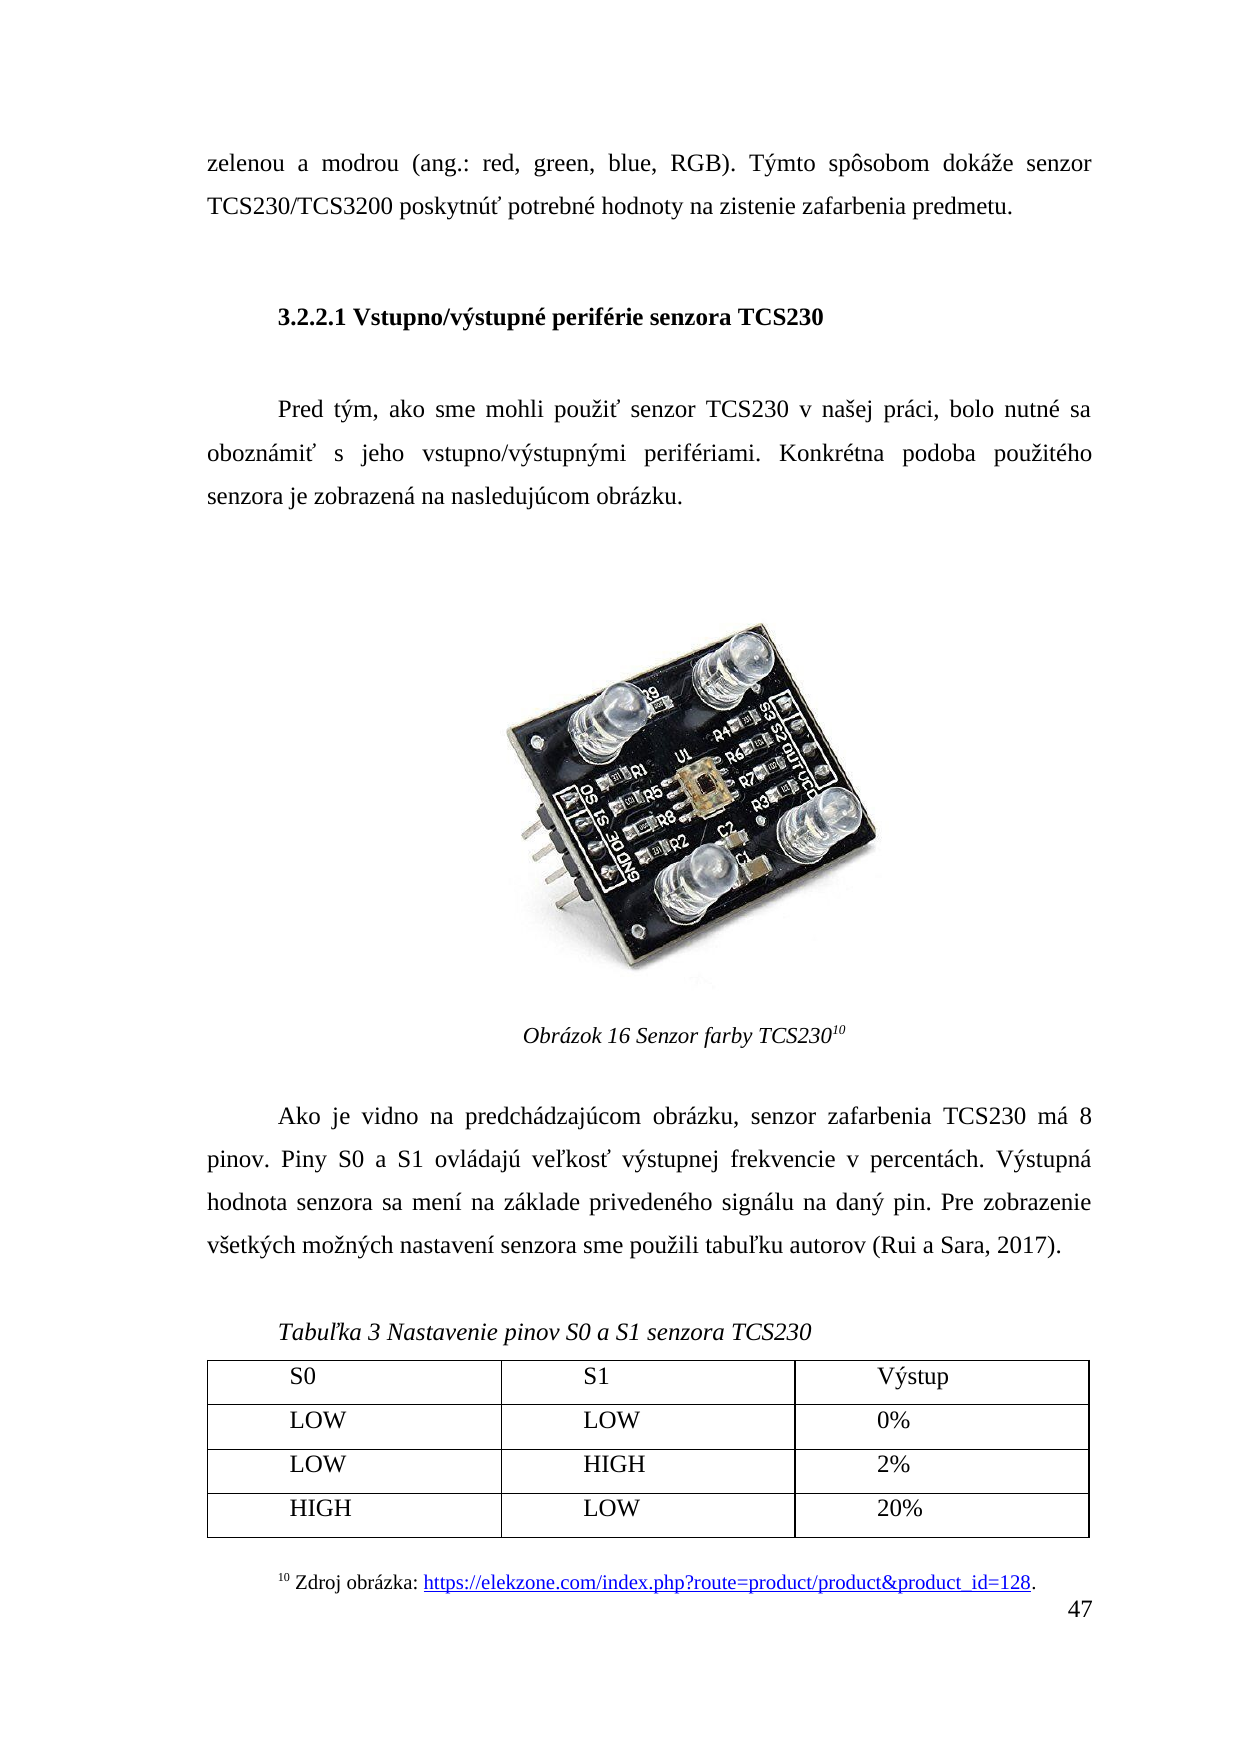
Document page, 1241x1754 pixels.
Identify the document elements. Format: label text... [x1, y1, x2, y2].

table_header S1 [502, 1361, 794, 1404]
table_cell LOW [502, 1405, 794, 1448]
table_cell LOW [502, 1494, 794, 1537]
table_cell LOW [208, 1405, 501, 1448]
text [207, 148, 1092, 219]
text Tabuľka 3 Nastavenie pinov S0 a S1 senzora TCS230 [207, 1317, 1092, 1345]
text Pred tým, ako sme mohli použiť senzor TCS230 v našej práci, bolo nutné sa oboznámiť s jeho vstupno/výstupnými perifériami. Konkrétna podoba použitého senzora je zobrazená na nasledujúcom obrázku. [207, 394, 1092, 509]
table_cell 20% [796, 1494, 1088, 1537]
text Ako je vidno na predchádzajúcom obrázku, senzor zafarbenia TCS230 má 8 pinov. Piny S0 a S1 ovládajú veľkosť výstupnej frekvencie v percentách. Výstupná hodnota senzora sa mení na základe privedeného signálu na daný pin. Pre zobrazenie všetkých možných nastavení senzora sme použili tabuľku autorov (Rui a Sara, 2017). [207, 1101, 1092, 1259]
table_cell 2% [796, 1450, 1088, 1492]
subtitle 3.2.2.1 Vstupno/výstupné periférie senzora TCS230 [207, 302, 1092, 331]
table_cell HIGH [208, 1494, 501, 1537]
table_cell LOW [208, 1450, 501, 1492]
table_cell HIGH [502, 1450, 794, 1492]
table_cell 0% [796, 1405, 1088, 1448]
table_header S0 [208, 1361, 501, 1404]
table_header Výstup [796, 1361, 1088, 1404]
text Obrázok 16 Senzor farby TCS230 [207, 1022, 1092, 1048]
